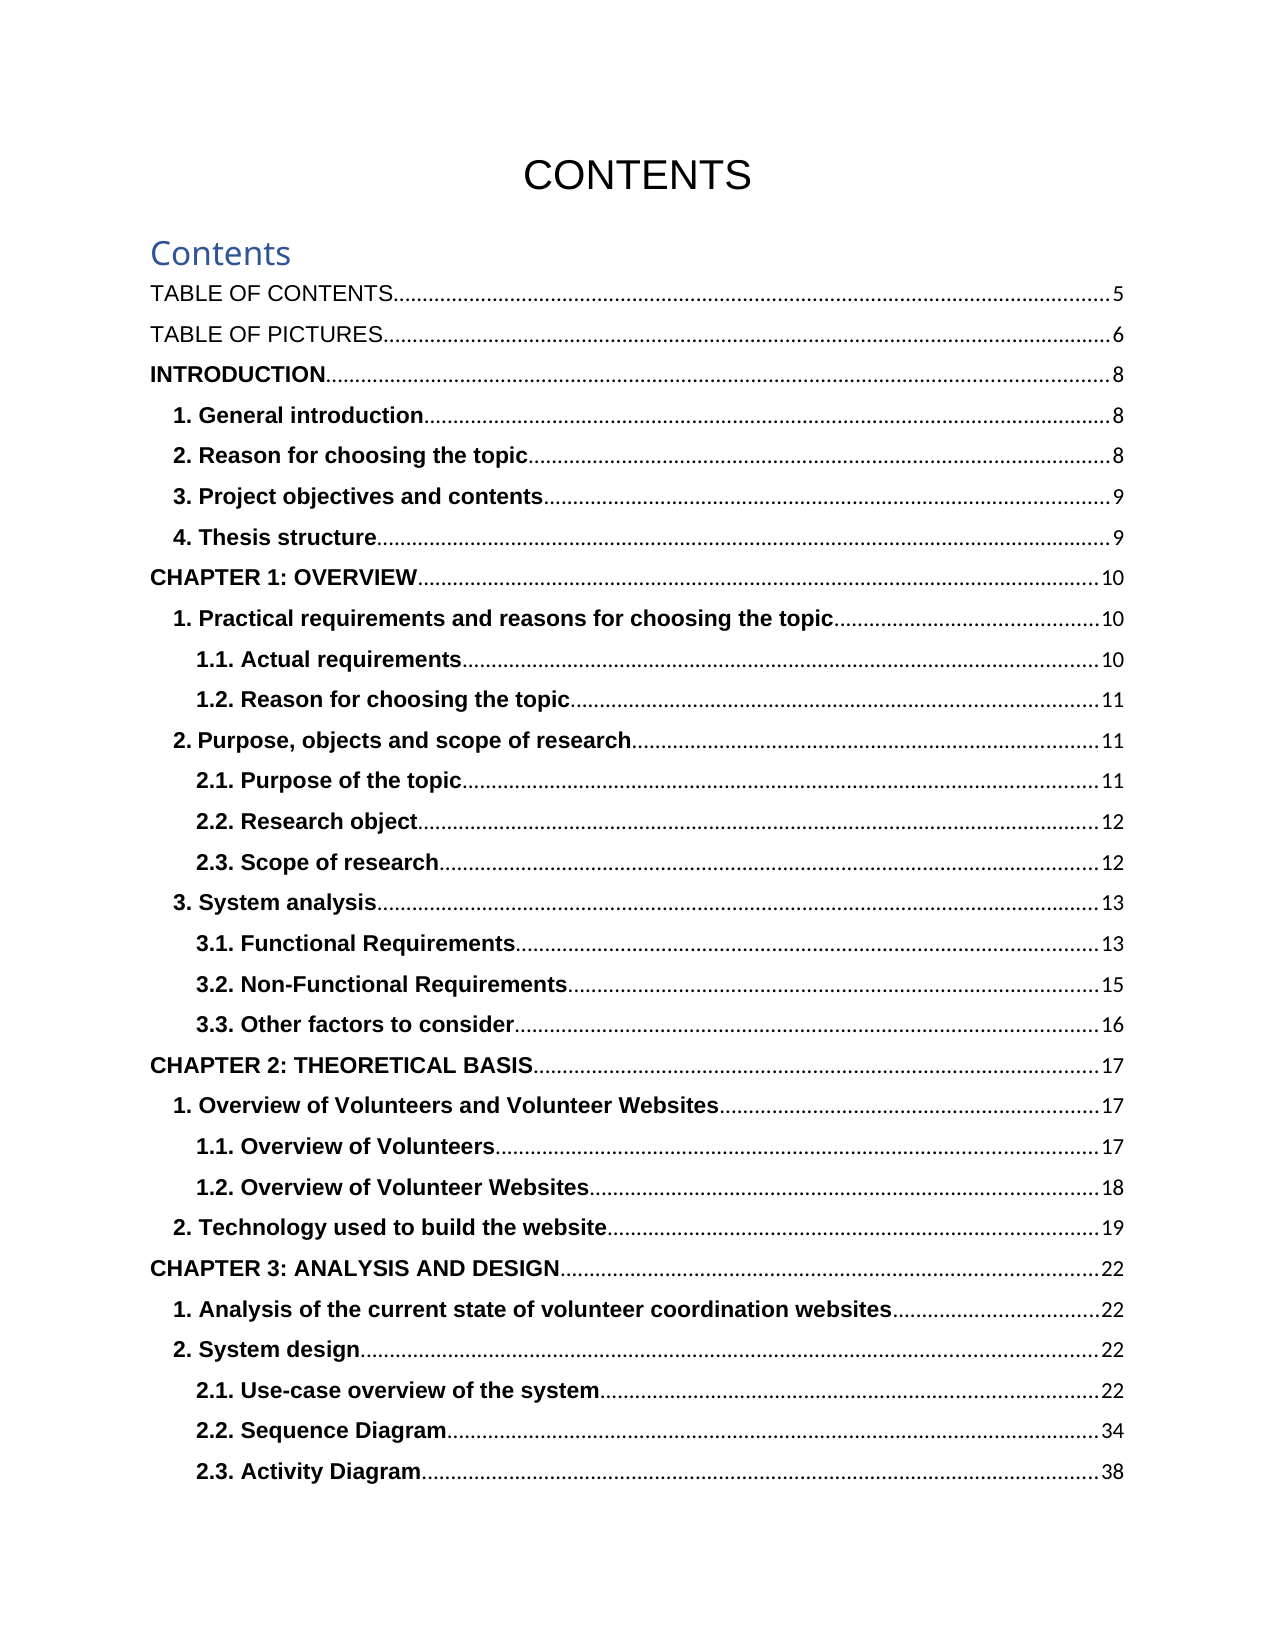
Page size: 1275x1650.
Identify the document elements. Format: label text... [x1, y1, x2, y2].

text CONTENTS [150, 150, 1125, 198]
